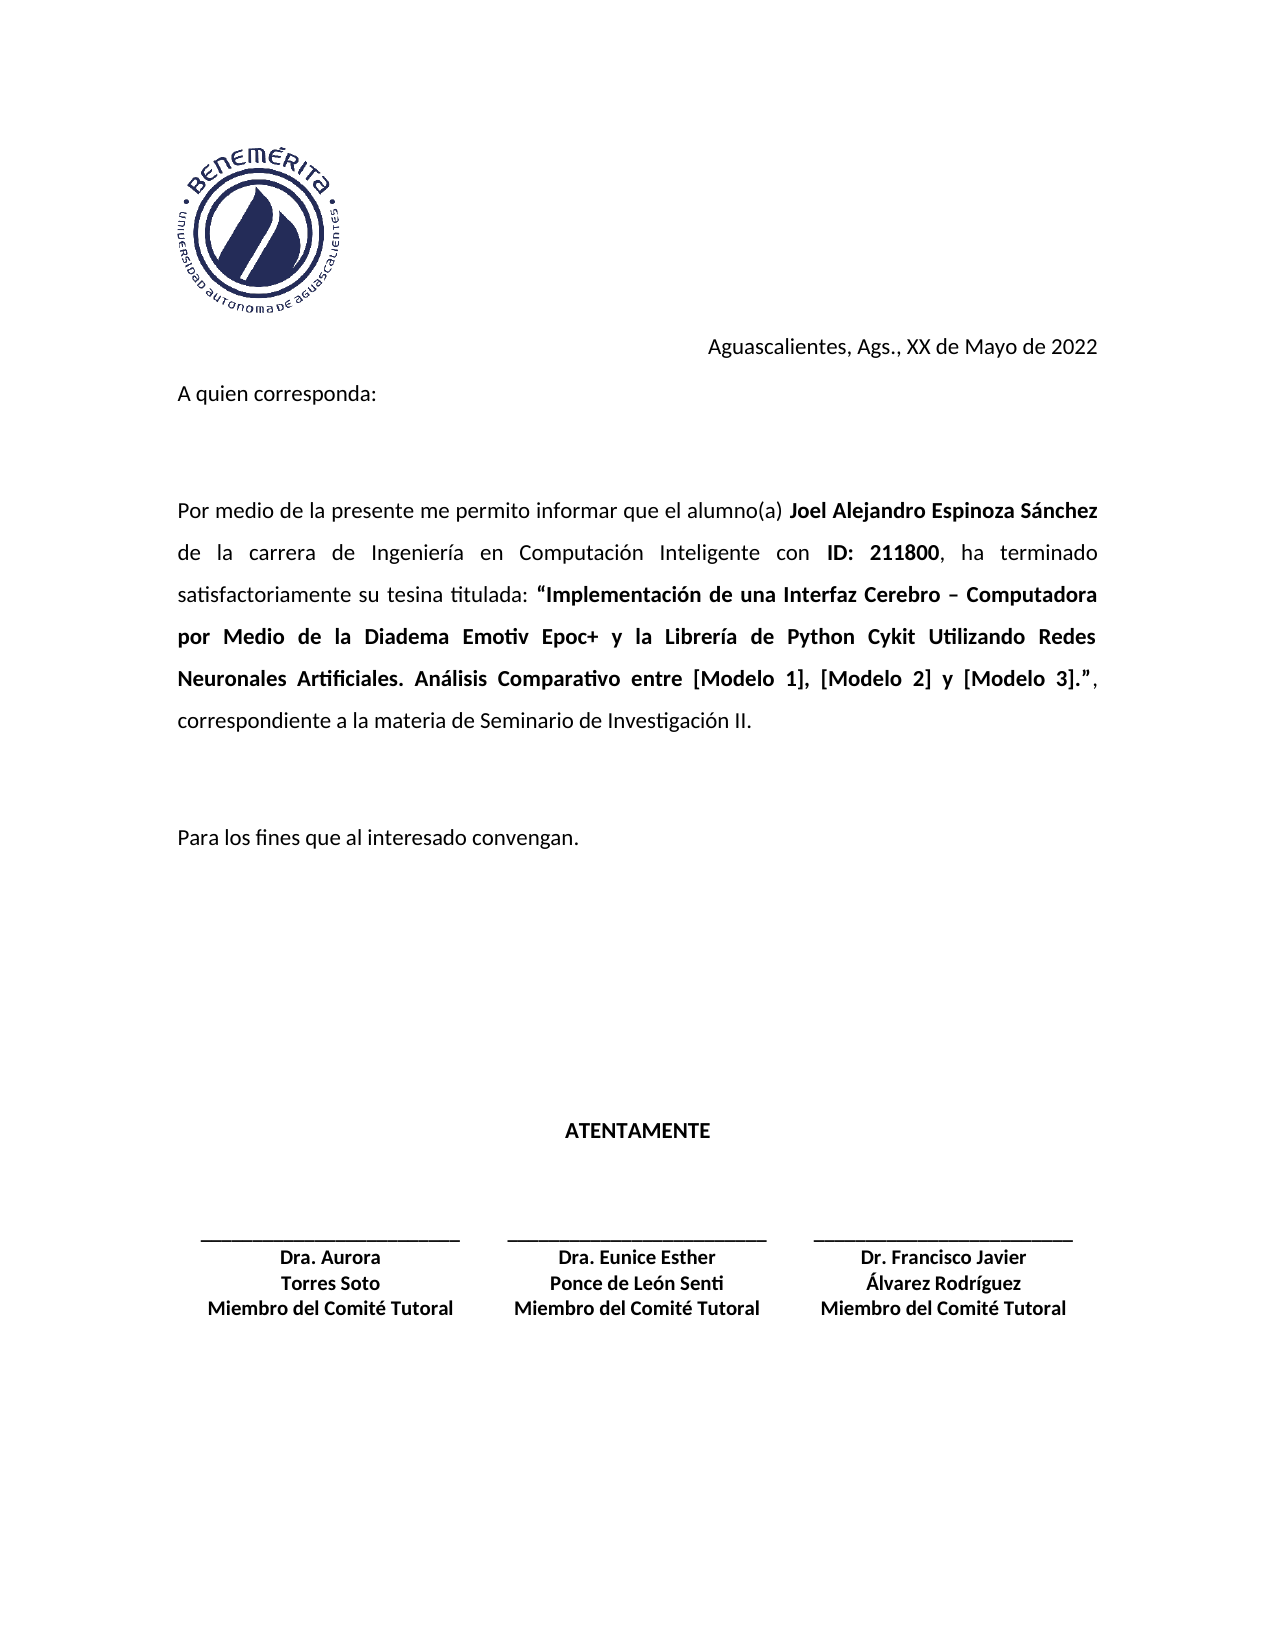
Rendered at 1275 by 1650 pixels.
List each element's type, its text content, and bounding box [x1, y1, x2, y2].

table_header _________________________ Dr. Francisco Javier Álvarez Rodríguez Miembro del Comité Tutoral [790, 1210, 1097, 1329]
text Para los fines que al interesado convengan. [177, 823, 1098, 851]
text Por medio de la presente me permito informar que el alumno(a) Joel Alejandro Espinoza Sánchez de la carrera de Ingeniería en Computación Inteligente con ID: 211800, ha terminado satisfactoriamente su tesina titulada: “Implementación de una Interfaz Cerebro – Computadora por Medio de la Diadema Emotiv Epoc+ y la Librería de Python Cykit Utilizando Redes Neuronales Artificiales. Análisis Comparativo entre [Modelo 1], [Modelo 2] y [Modelo 3].”, correspondiente a la materia de Seminario de Investigación II. [177, 496, 1098, 734]
picture [177, 147, 340, 313]
text Aguascalientes, Ags., XX de Mayo de 2022 [177, 332, 1098, 360]
text ATENTAMENTE [177, 1116, 1098, 1144]
table_header _________________________ Dra. Eunice Esther Ponce de León Senti Miembro del Comité Tutoral [484, 1210, 790, 1329]
text A quien corresponda: [177, 379, 1098, 407]
table_header _________________________ Dra. Aurora Torres Soto Miembro del Comité Tutoral [177, 1210, 484, 1329]
